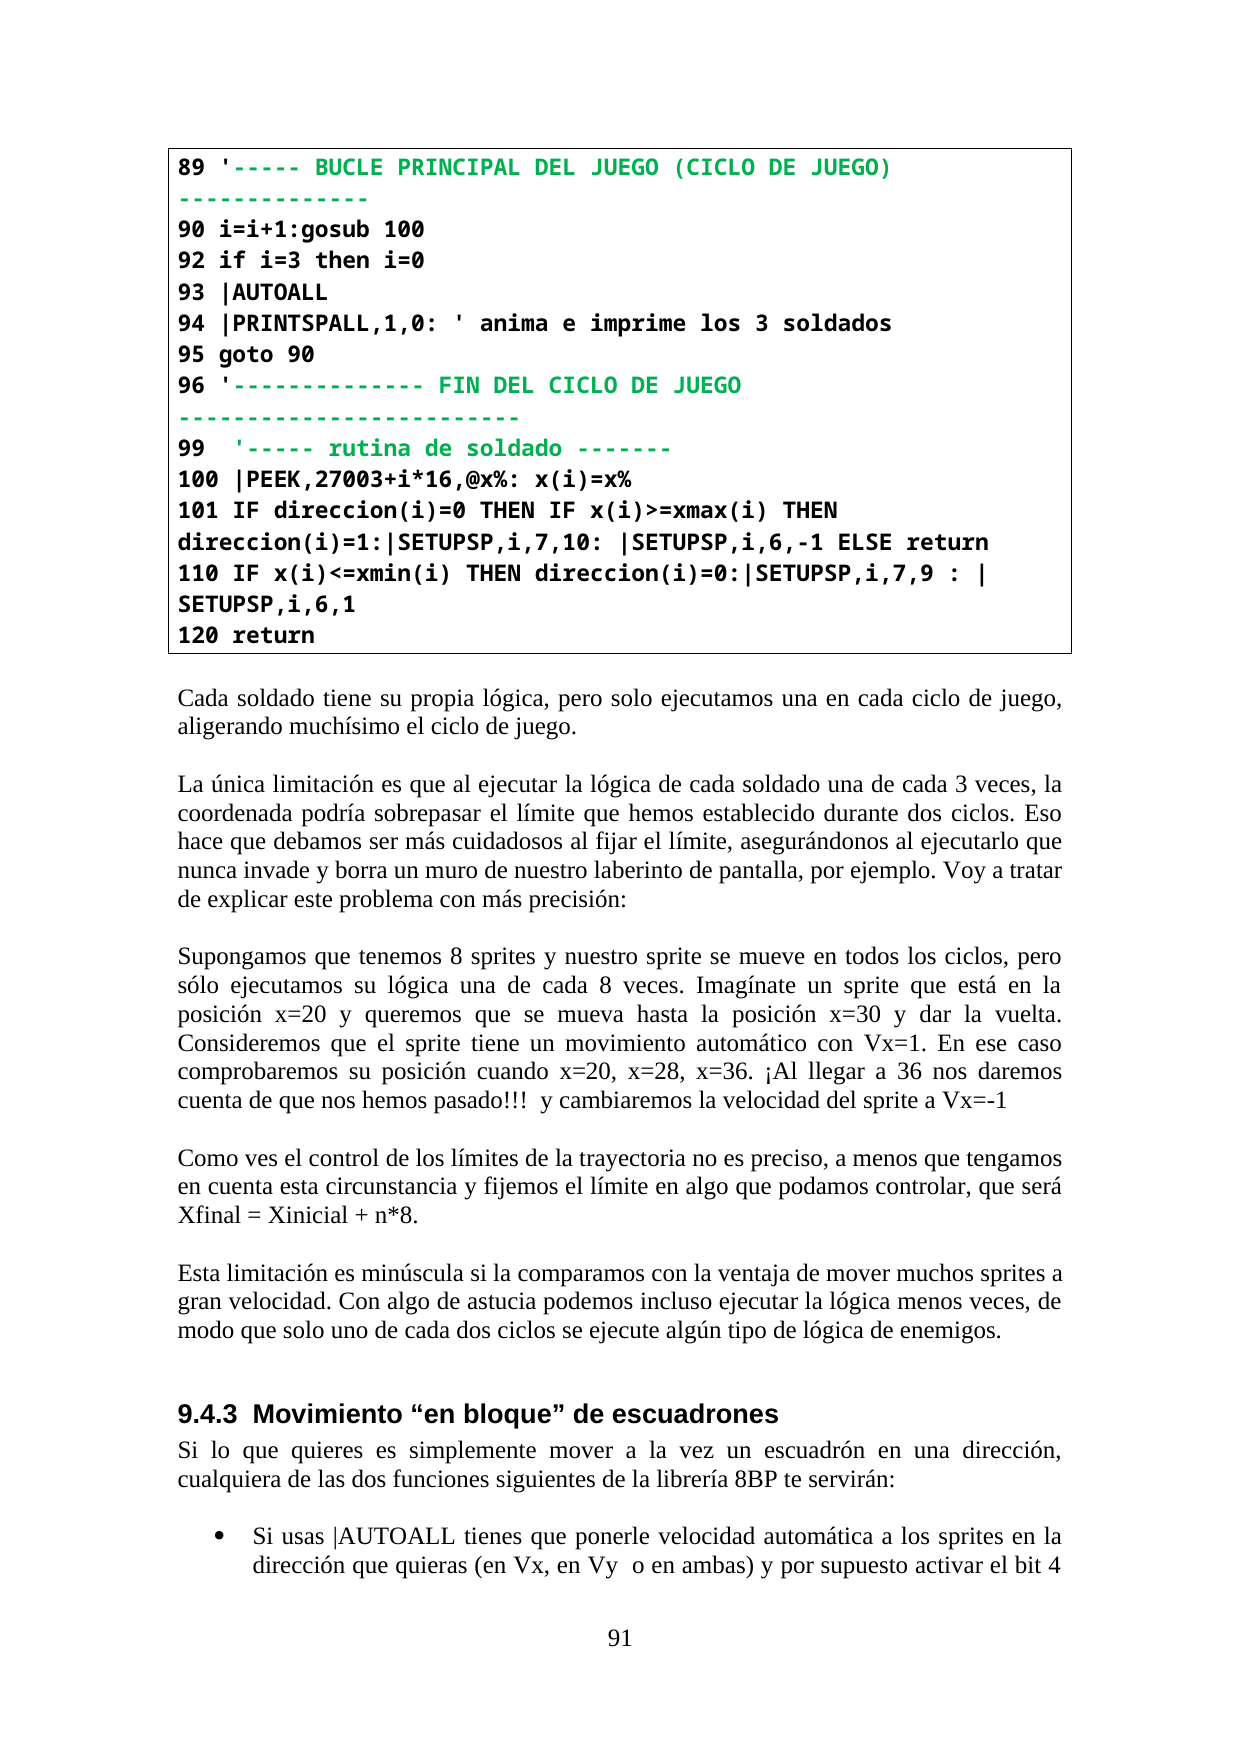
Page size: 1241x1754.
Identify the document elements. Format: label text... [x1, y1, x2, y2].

text 95 goto 90 [177, 338, 1063, 369]
text 90 i=i+1:gosub 100 [177, 213, 1063, 244]
text 94 |PRINTSPALL,1,0: ' anima e imprime los 3 soldados [177, 307, 1063, 338]
text 93 |AUTOALL [177, 276, 1063, 307]
text 96 '-------------- FIN DEL CICLO DE JUEGO ------------------------- [177, 369, 1063, 432]
text 101 IF direccion(i)=0 THEN IF x(i)>=xmax(i) THEN direccion(i)=1:|SETUPSP,i,7,10: |SETUPSP,i,6,-1 ELSE return [177, 494, 1063, 557]
text Supongamos que tenemos 8 sprites y nuestro sprite se mueve en todos los ciclos, pero sólo ejecutamos su lógica una de cada 8 veces. Imagínate un sprite que está en la posición x=20 y queremos que se mueva hasta la posición x=30 y dar la vuelta. Consideremos que el sprite tiene un movimiento automático con Vx=1. En ese caso comprobaremos su posición cuando x=20, x=28, x=36. ¡Al llegar a 36 nos daremos cuenta de que nos hemos pasado!!! y cambiaremos la velocidad del sprite a Vx=-1 [177, 941, 1063, 1114]
text 110 IF x(i)<=xmin(i) THEN direccion(i)=0:|SETUPSP,i,7,9 : |SETUPSP,i,6,1 [177, 557, 1063, 616]
text Si lo que quieres es simplemente mover a la vez un escuadrón en una dirección, cualquiera de las dos funciones siguientes de la librería 8BP te servirán: [177, 1435, 1063, 1493]
text Como ves el control de los límites de la trayectoria no es preciso, a menos que tengamos en cuenta esta circunstancia y fijemos el límite en algo que podamos controlar, que será Xfinal = Xinicial + n*8. [177, 1143, 1063, 1229]
text 92 if i=3 then i=0 [177, 244, 1063, 276]
text 120 return [169, 616, 1071, 653]
text Esta limitación es minúscula si la comparamos con la ventaja de mover muchos sprites a gran velocidad. Con algo de astucia podemos incluso ejecutar la lógica menos veces, de modo que solo uno de cada dos ciclos se ejecute algún tipo de lógica de enemigos. [177, 1258, 1063, 1344]
text La única limitación es que al ejecutar la lógica de cada soldado una de cada 3 veces, la coordenada podría sobrepasar el límite que hemos establecido durante dos ciclos. Eso hace que debamos ser más cuidadosos al fijar el límite, asegurándonos al ejecutarlo que nunca invade y borra un muro de nuestro laberinto de pantalla, por ejemplo. Voy a tratar de explicar este problema con más precisión: [177, 769, 1063, 913]
text 100 |PEEK,27003+i*16,@x%: x(i)=x% [177, 463, 1063, 494]
text 99 '----- rutina de soldado ------- [177, 432, 1063, 463]
text 89 '----- BUCLE PRINCIPAL DEL JUEGO (CICLO DE JUEGO) -------------- [169, 149, 1071, 213]
text Cada soldado tiene su propia lógica, pero solo ejecutamos una en cada ciclo de juego, aligerando muchísimo el ciclo de juego. [177, 683, 1063, 740]
subtitle Movimiento “en bloque” de escuadrones [177, 1398, 1063, 1429]
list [215, 1521, 1063, 1579]
